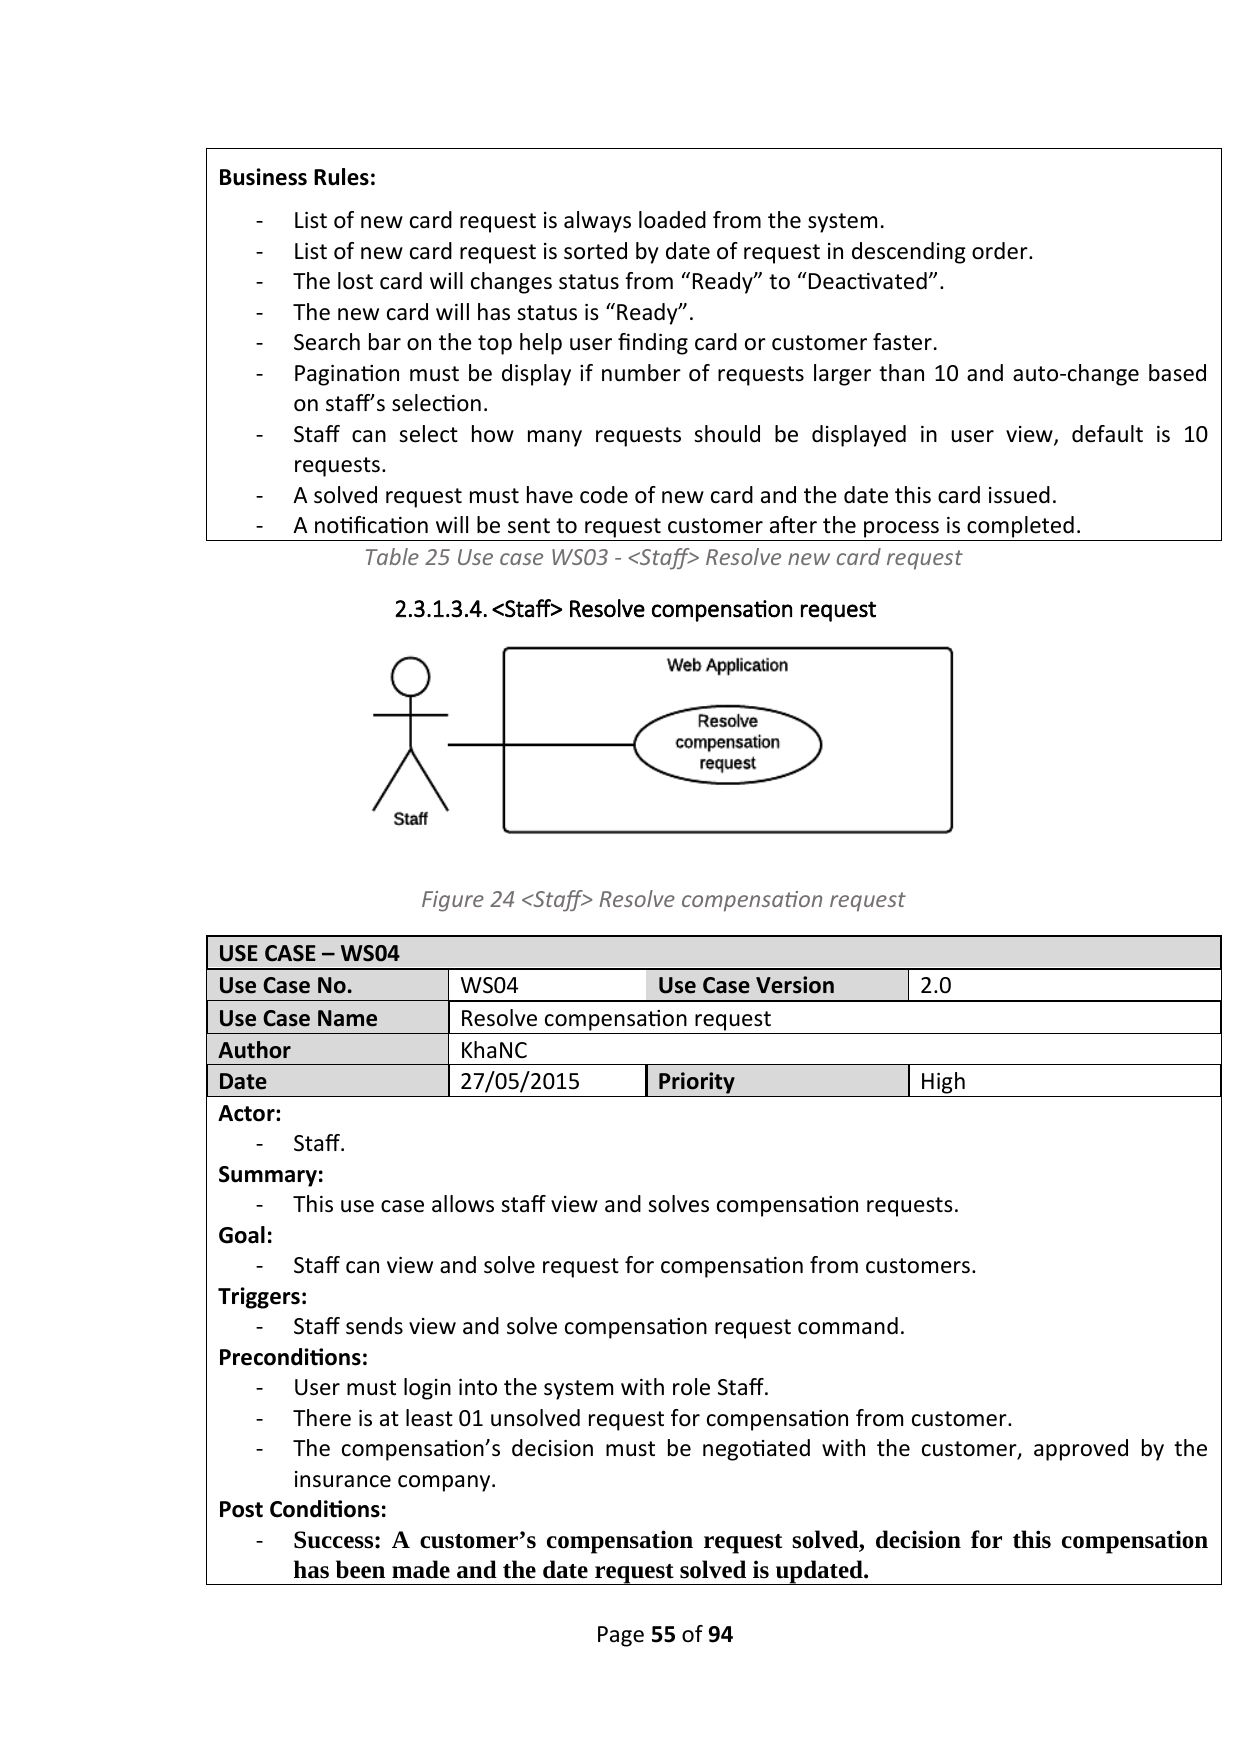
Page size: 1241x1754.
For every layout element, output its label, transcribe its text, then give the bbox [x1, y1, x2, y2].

table_cell 2.0 [909, 970, 1221, 1000]
table_cell Author [207, 1034, 448, 1064]
table_cell Resolve compensation request [450, 1002, 1220, 1033]
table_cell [207, 149, 1221, 540]
picture [341, 625, 988, 865]
table_cell Priority [648, 1065, 908, 1096]
table_cell WS04 [449, 970, 646, 1000]
table_header USE CASE – WS04 [208, 937, 1220, 967]
table_cell Use Case Version [646, 970, 908, 1000]
table_cell Use Case No. [207, 970, 448, 1000]
table_cell Use Case Name [208, 1001, 448, 1033]
subtitle <Staff> Resolve compensation request [394, 592, 1122, 623]
table_cell High [910, 1065, 1220, 1096]
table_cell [207, 1097, 1221, 1583]
table_cell KhaNC [449, 1034, 1221, 1064]
table_cell 27/05/2015 [450, 1065, 645, 1096]
table_cell Date [208, 1065, 448, 1096]
